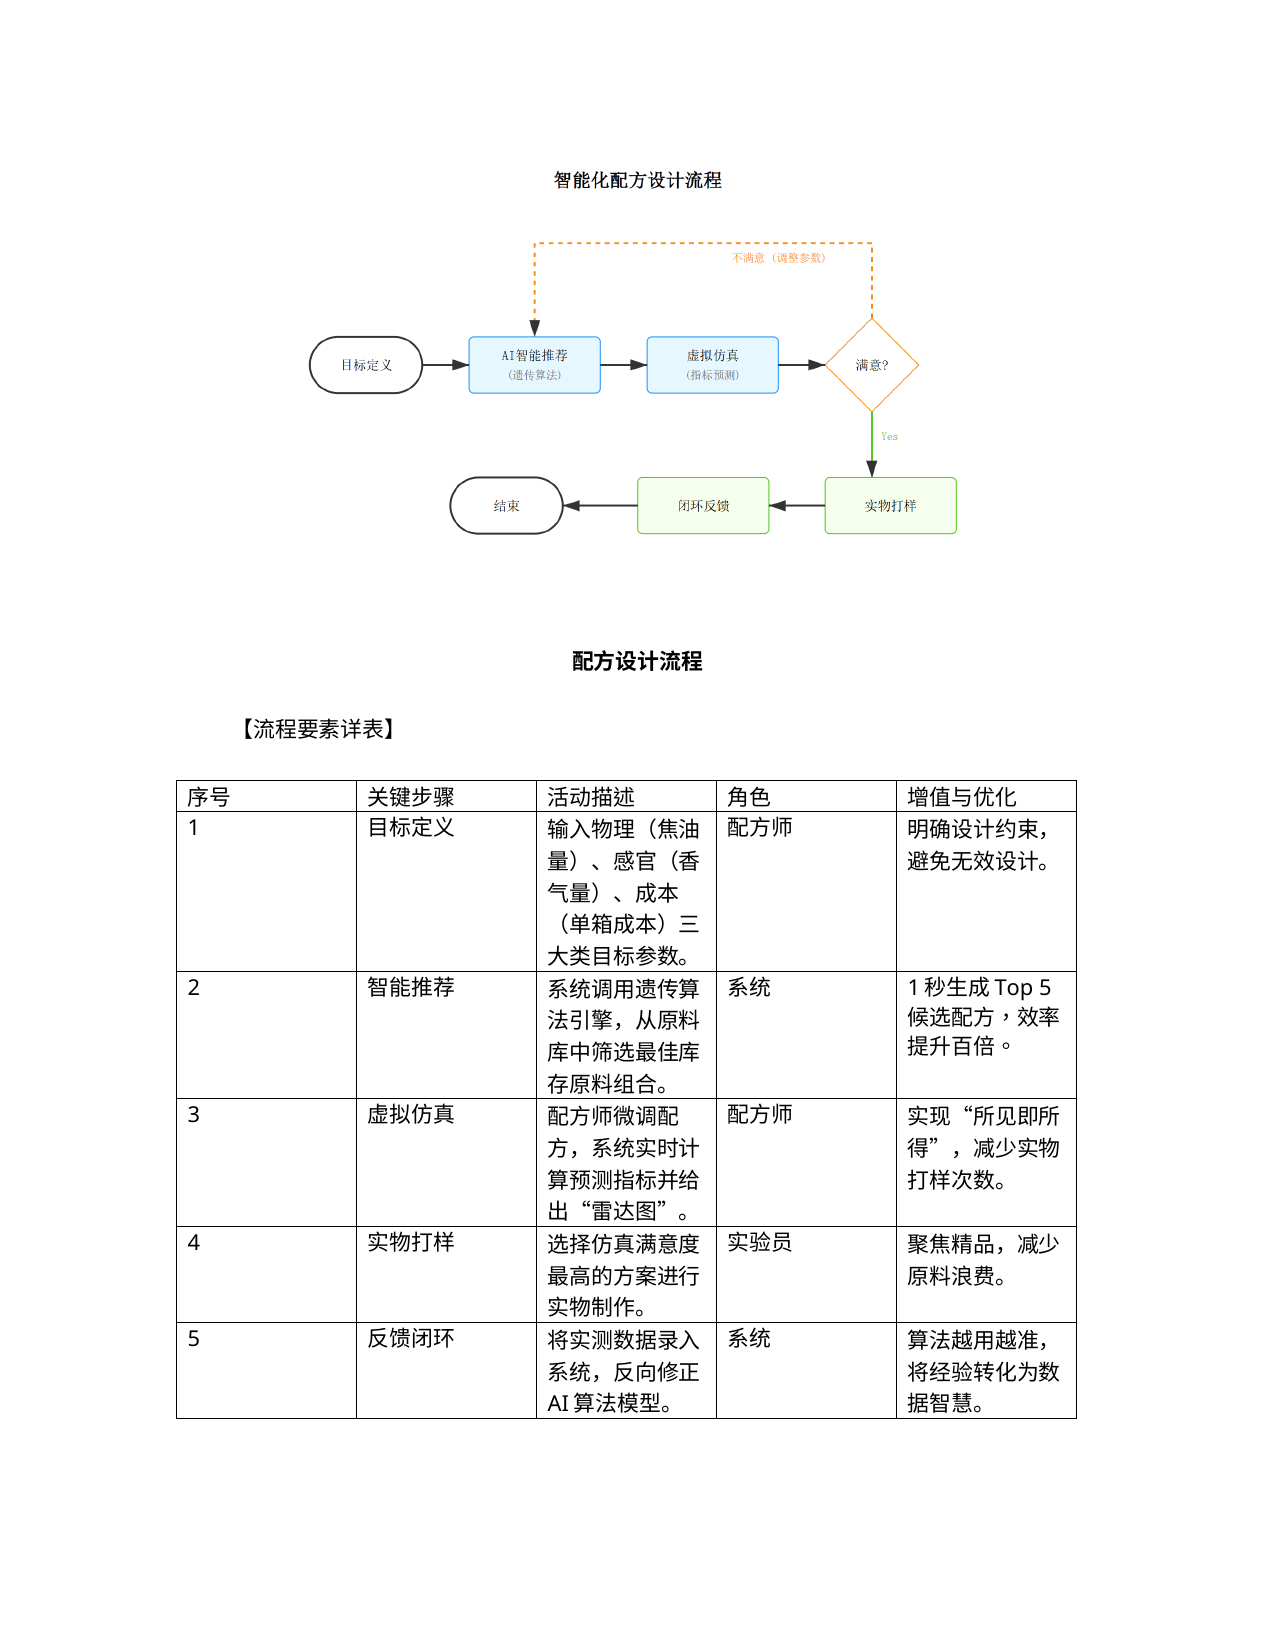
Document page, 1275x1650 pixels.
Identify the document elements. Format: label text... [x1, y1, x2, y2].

table_cell 系统 [717, 1323, 896, 1418]
table_cell 配方师 [717, 812, 896, 971]
text 配方设计流程 [187, 644, 1087, 675]
table_cell 实验员 [717, 1227, 896, 1322]
table_cell 1秒生成Top 5候选配方，效率提升百倍。 [897, 972, 1076, 1098]
table_cell 虚拟仿真 [357, 1099, 536, 1226]
table_cell 4 [177, 1227, 356, 1322]
picture [187, 150, 1088, 618]
table_cell 5 [177, 1323, 356, 1418]
table_cell 聚焦精品，减少原料浪费。 [897, 1227, 1076, 1322]
table_cell 智能推荐 [357, 972, 536, 1098]
table_cell 2 [177, 972, 356, 1098]
table_cell 算法越用越准，将经验转化为数据智慧。 [897, 1323, 1076, 1418]
text 【流程要素详表】 [187, 712, 1087, 744]
table_cell 输入物理（焦油量）、感官（香气量）、成本（单箱成本）三大类目标参数。 [537, 812, 716, 971]
table_cell 目标定义 [357, 812, 536, 971]
table_header 角色 [717, 781, 896, 811]
table_cell 实现“所见即所得”，减少实物打样次数。 [897, 1099, 1076, 1226]
table_header 活动描述 [537, 781, 716, 811]
table_cell 配方师 [717, 1099, 896, 1226]
table_cell 1 [177, 812, 356, 971]
table_cell 反馈闭环 [357, 1323, 536, 1418]
table_cell 实物打样 [357, 1227, 536, 1322]
table_cell 系统调用遗传算法引擎，从原料库中筛选最佳库存原料组合。 [537, 972, 716, 1098]
table_header 序号 [177, 781, 356, 811]
table_cell 3 [177, 1099, 356, 1226]
table_header 增值与优化 [897, 781, 1076, 811]
table_cell 系统 [717, 972, 896, 1098]
table_header 关键步骤 [357, 781, 536, 811]
table_cell 明确设计约束，避免无效设计。 [897, 812, 1076, 971]
table_cell 配方师微调配方，系统实时计算预测指标并给出“雷达图”。 [537, 1099, 716, 1226]
table_cell 将实测数据录入系统，反向修正AI算法模型。 [537, 1323, 716, 1418]
table_cell 选择仿真满意度最高的方案进行实物制作。 [537, 1227, 716, 1322]
